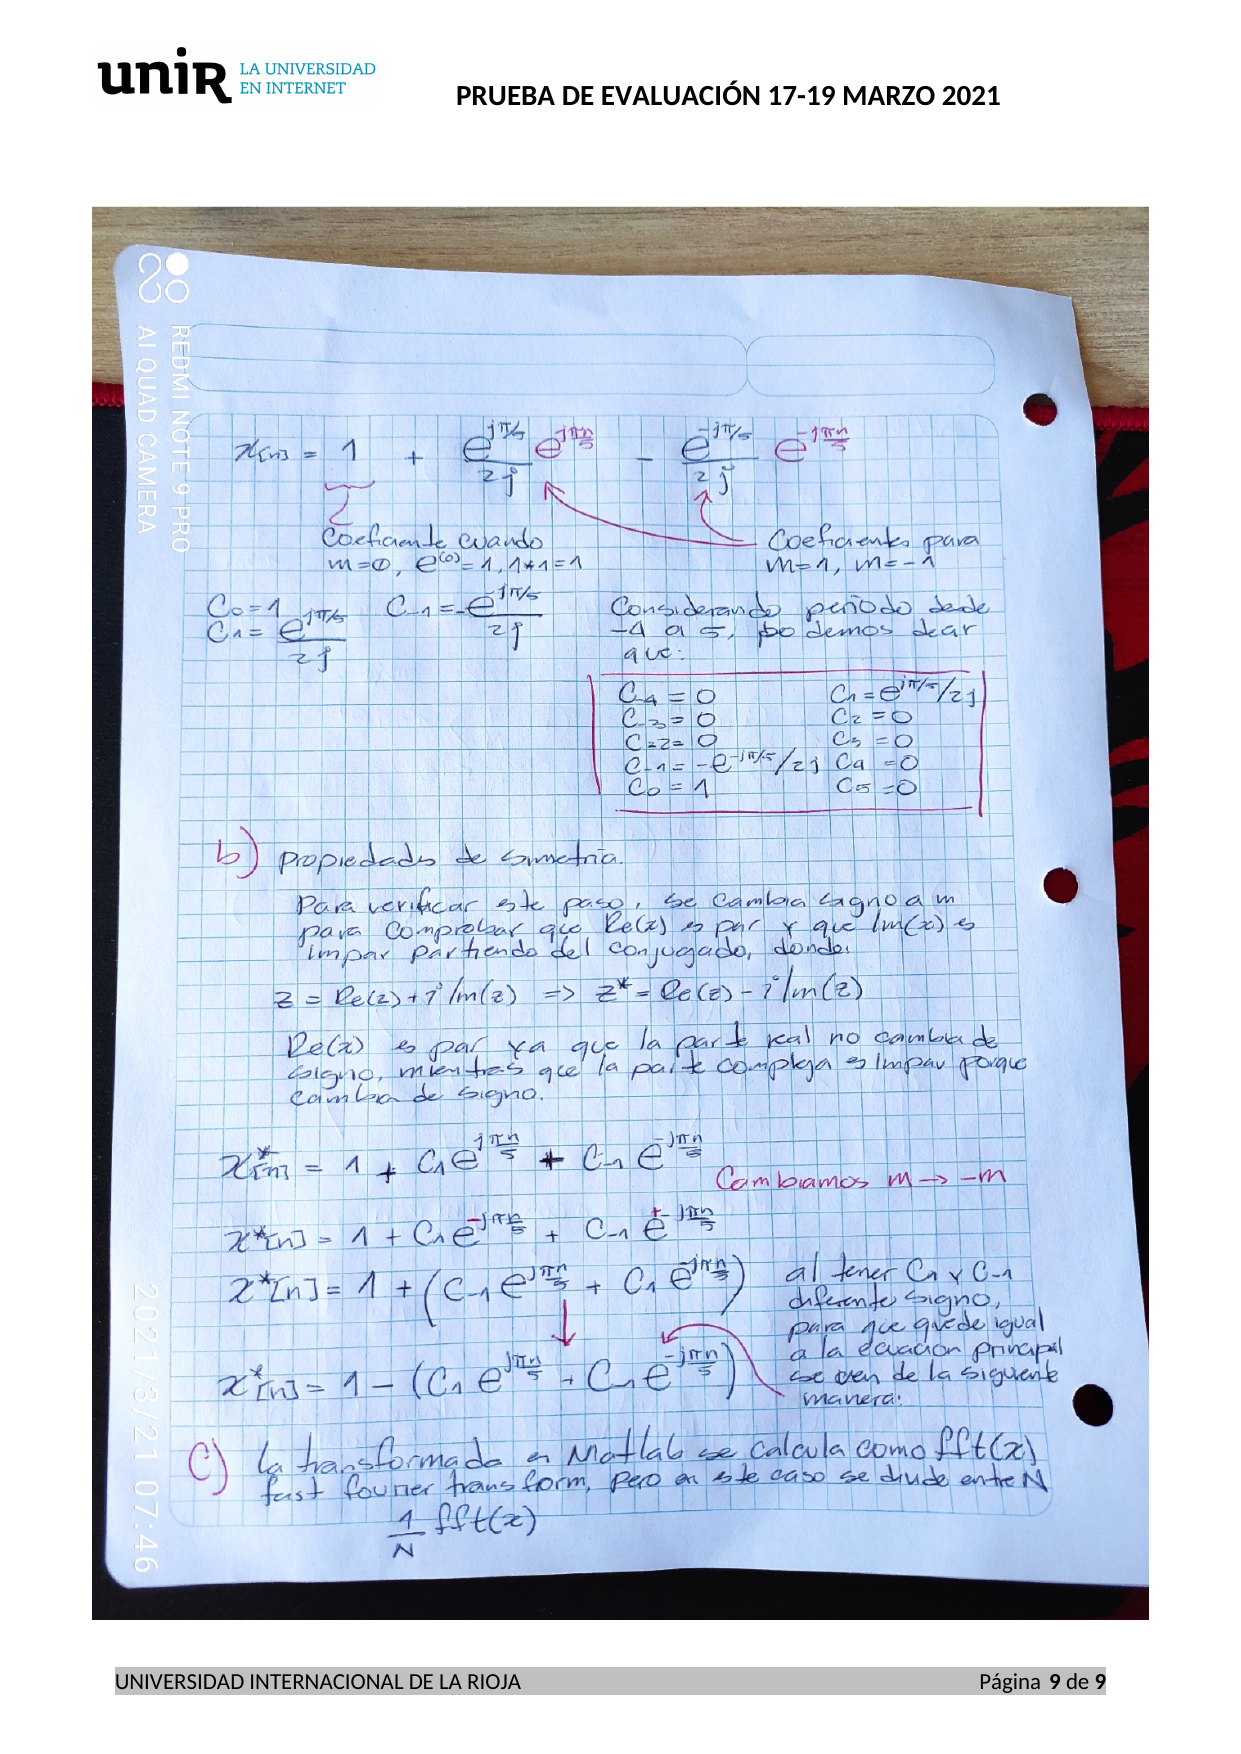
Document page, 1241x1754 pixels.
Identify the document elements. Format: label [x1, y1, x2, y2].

picture [93, 44, 379, 106]
picture [93, 208, 1149, 1620]
